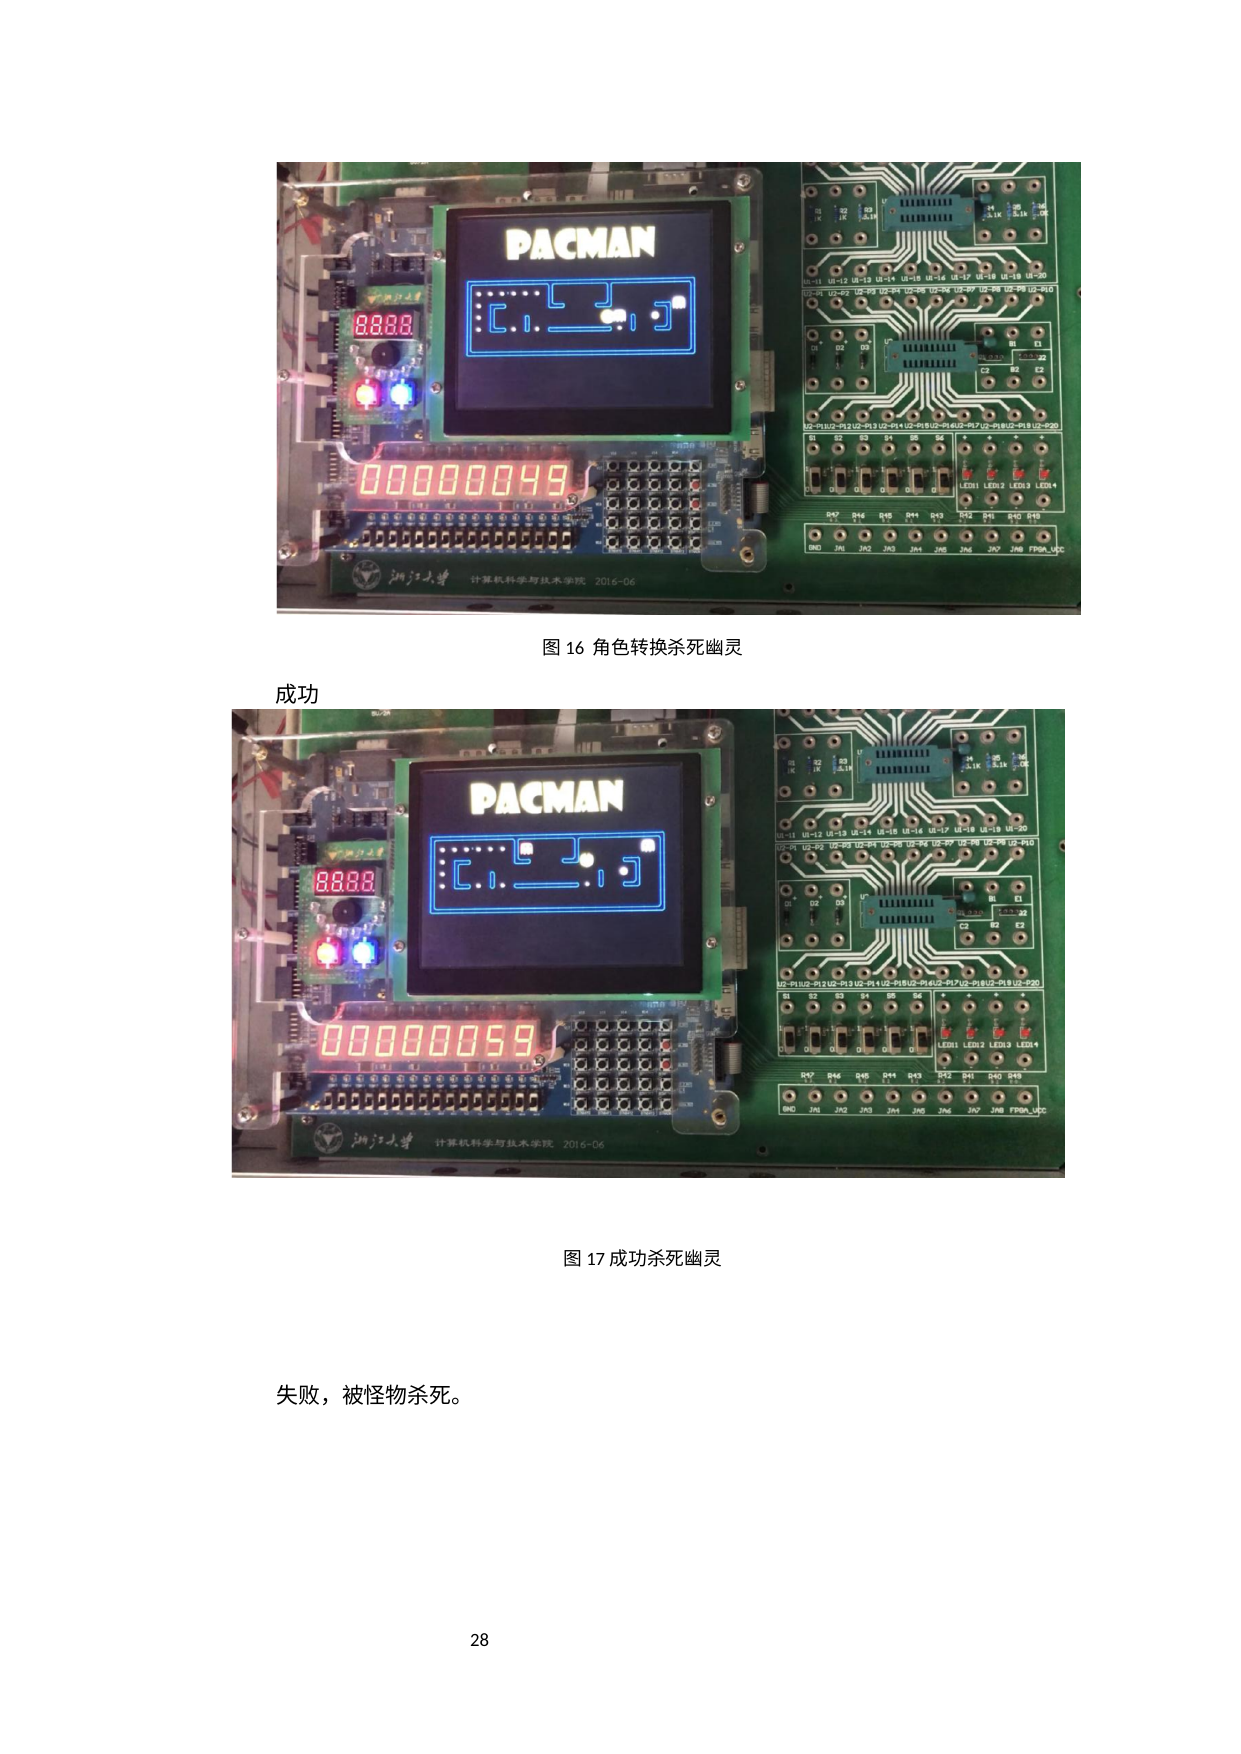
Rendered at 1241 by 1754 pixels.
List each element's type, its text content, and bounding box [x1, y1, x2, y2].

picture [278, 162, 1081, 615]
text 失败，被怪物杀死。 [232, 1378, 1053, 1410]
picture [233, 709, 1065, 1178]
text 成功 [187, 676, 1053, 709]
text 图16 角色转换杀死幽灵 [232, 630, 1053, 663]
text 图17 成功杀死幽灵 [232, 1241, 1053, 1274]
